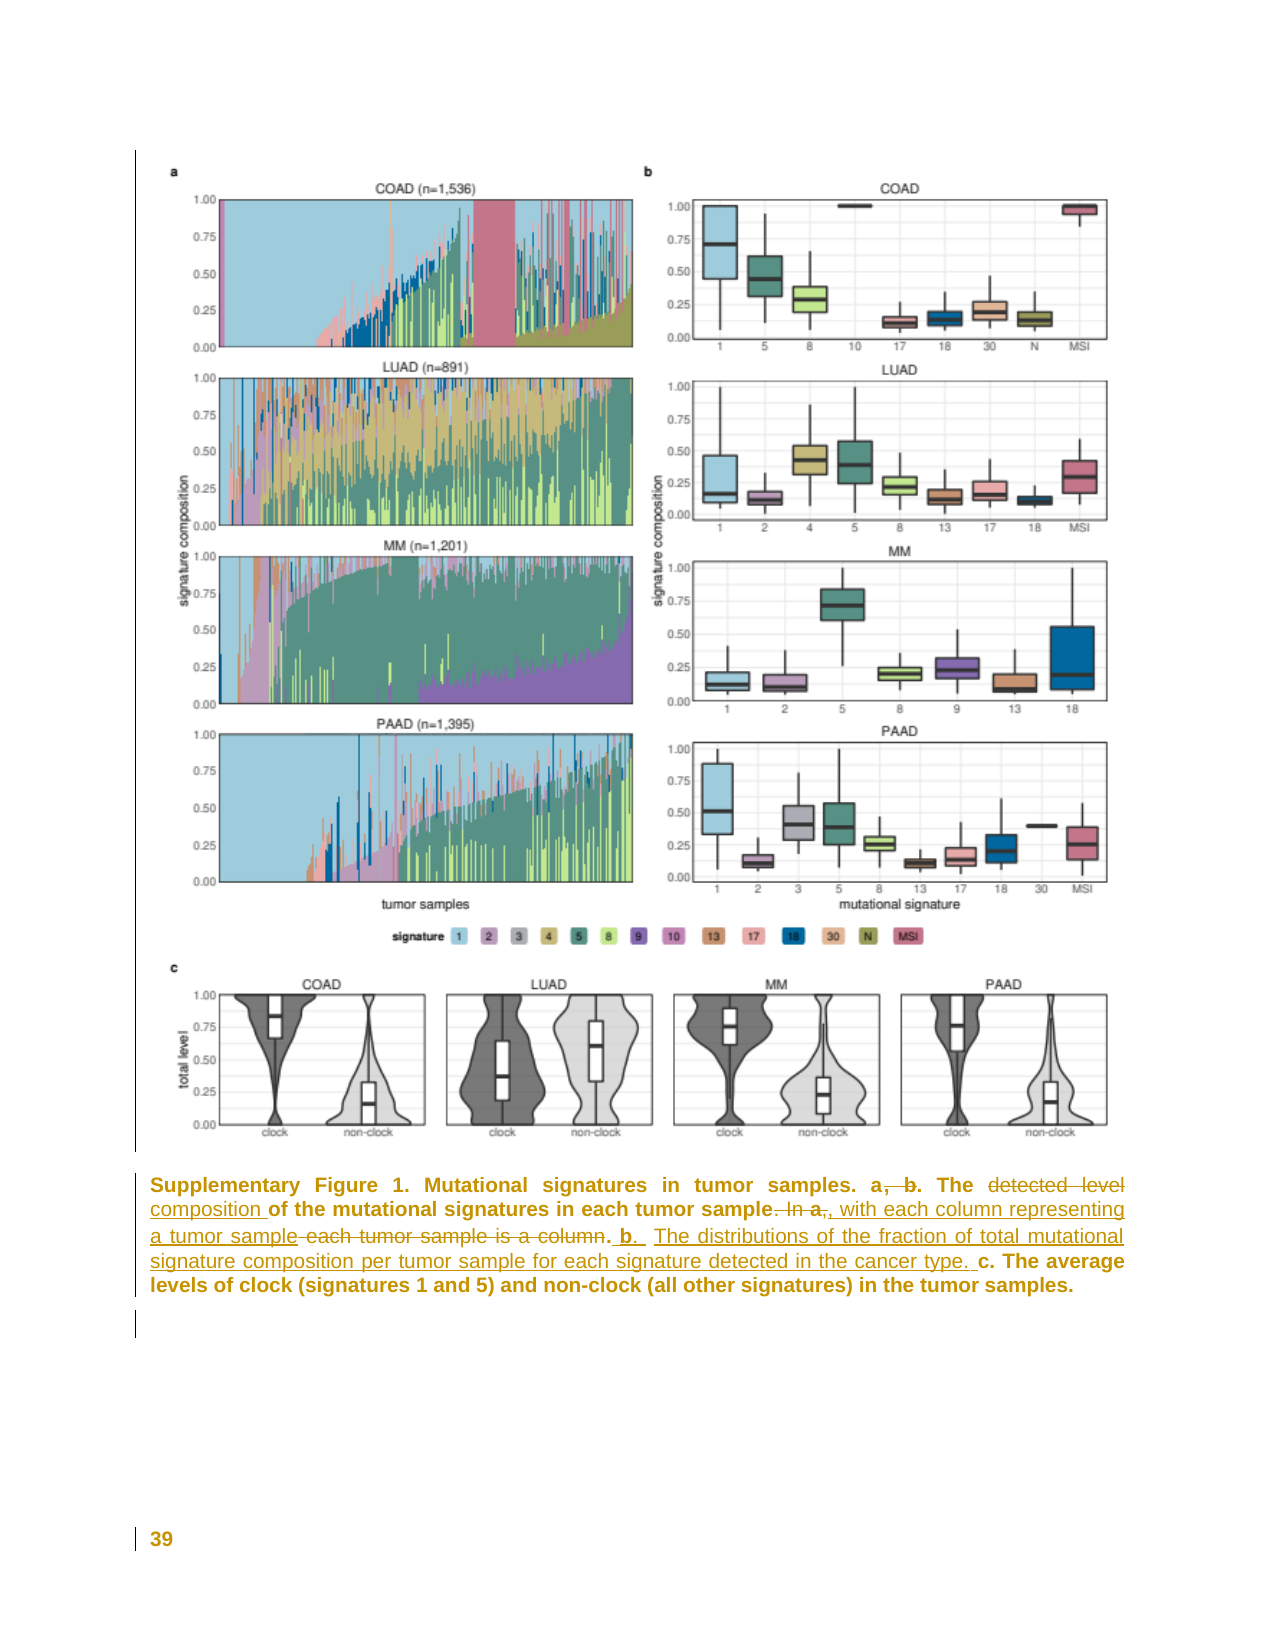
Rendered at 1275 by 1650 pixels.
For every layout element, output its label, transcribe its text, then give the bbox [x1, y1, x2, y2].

text Supplementary Figure 1. Mutational signatures in tumor samples. a. The of the mutational signatures in each tumor sample. c. The average levels of clock (signatures 1 and 5) and non-clock (all other signatures) in the tumor samples. [150, 1173, 1125, 1297]
